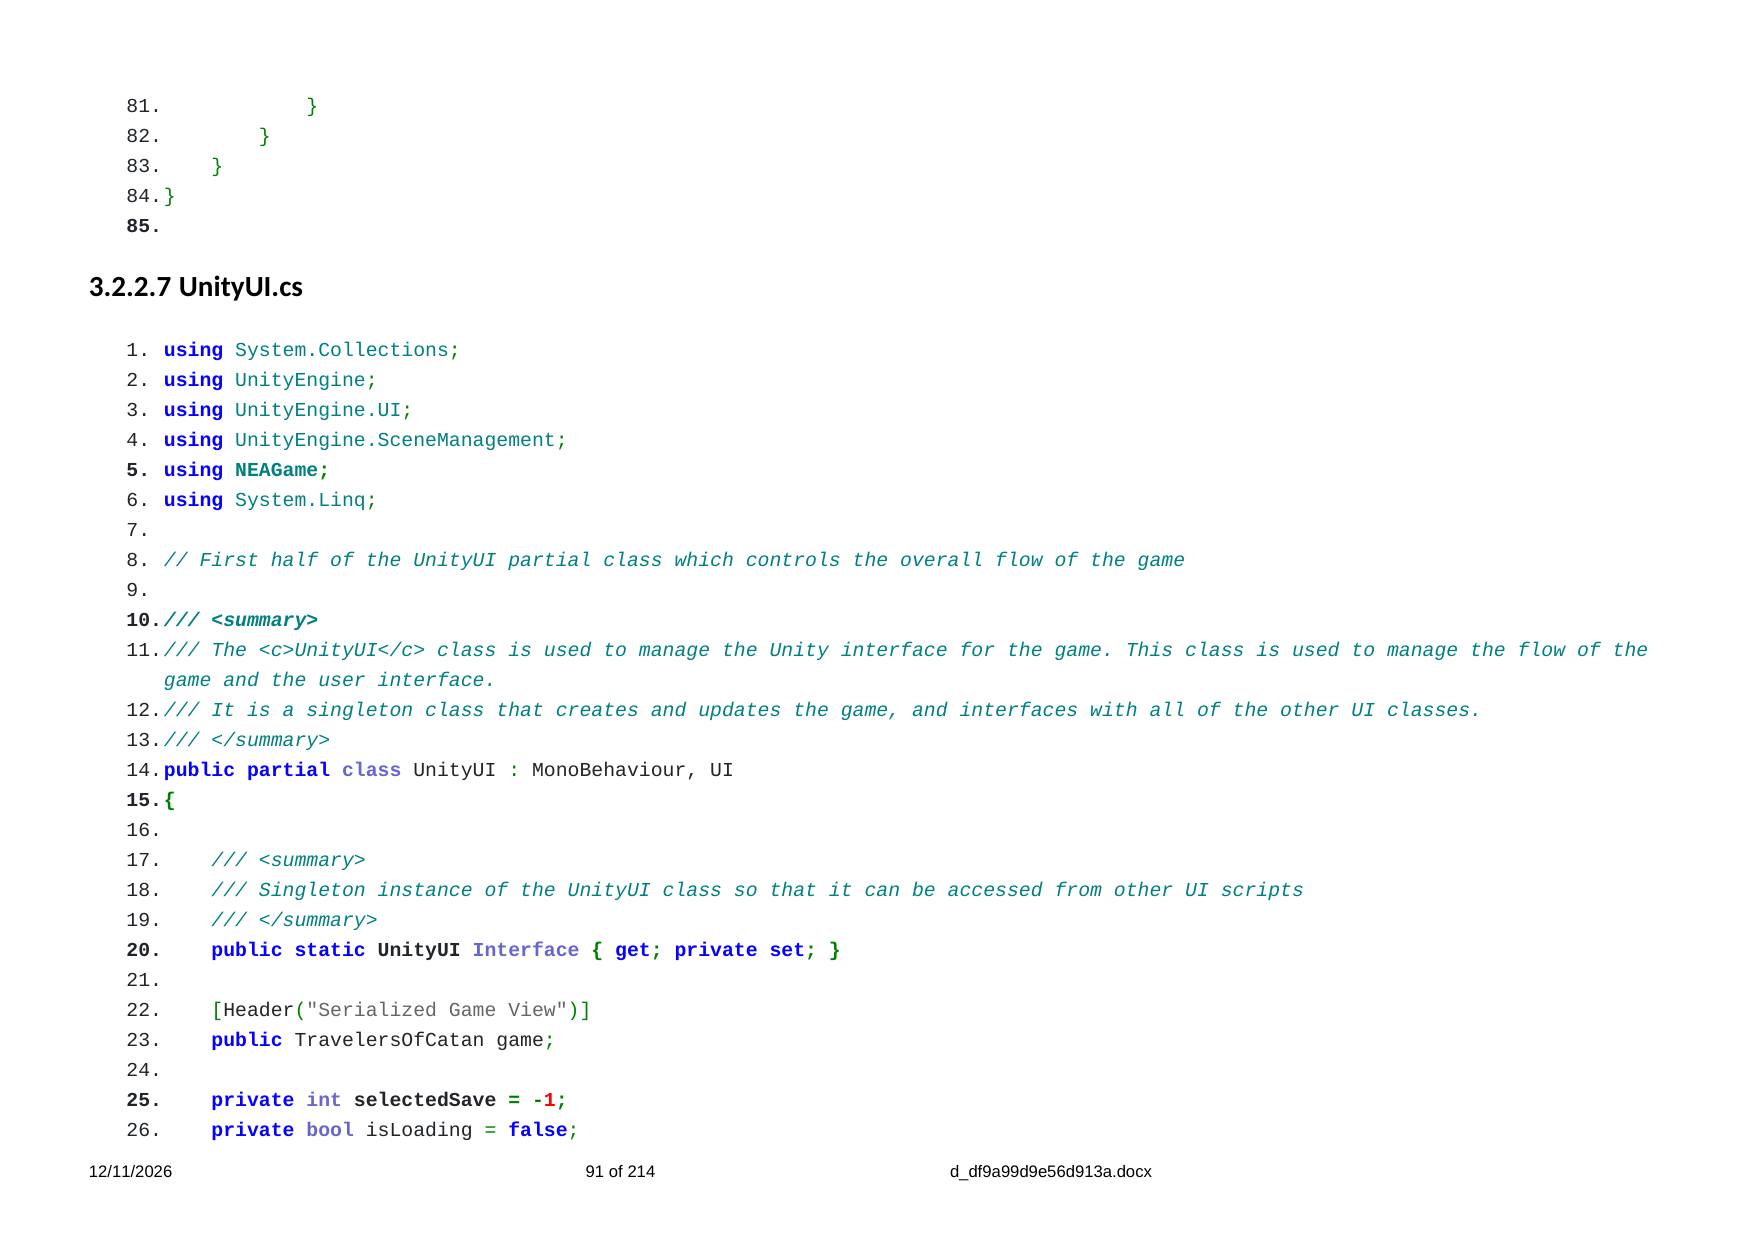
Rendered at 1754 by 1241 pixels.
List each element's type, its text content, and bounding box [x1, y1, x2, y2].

list /// Singleton instance of the UnityUI class so that it can be accessed from other UI scripts [126, 873, 1665, 903]
list using System.Linq; [126, 483, 1665, 513]
list { [126, 783, 1665, 813]
list [Header("Serialized Game View")] [126, 993, 1665, 1023]
list /// It is a singleton class that creates and updates the game, and interfaces with all of the other UI classes. [126, 693, 1665, 723]
list using UnityEngine.UI; [126, 393, 1665, 423]
list using UnityEngine.SceneManagement; [126, 423, 1665, 453]
list /// <summary> [126, 843, 1665, 873]
list /// </summary> [126, 903, 1665, 933]
list } [126, 149, 1665, 179]
list } [126, 89, 1665, 119]
list public static UnityUI Interface { get; private set; } [126, 933, 1665, 963]
list } [126, 119, 1665, 149]
list using NEAGame; [126, 453, 1665, 483]
list public partial class UnityUI : MonoBehaviour, UI [126, 753, 1665, 783]
list } [126, 179, 1665, 209]
list private int selectedSave = -1; [126, 1083, 1665, 1113]
list public TravelersOfCatan game; [126, 1023, 1665, 1053]
list /// The <c>UnityUI</c> class is used to manage the Unity interface for the game. This class is used to manage the flow of the game and the user interface. [126, 633, 1665, 693]
list /// </summary> [126, 723, 1665, 753]
list // First half of the UnityUI partial class which controls the overall flow of the game [126, 543, 1665, 573]
list /// <summary> [126, 603, 1665, 633]
list using System.Collections; [126, 333, 1665, 363]
subtitle UnityUI.cs [89, 268, 1665, 303]
list using UnityEngine; [126, 363, 1665, 393]
list private bool isLoading = false; [126, 1113, 1665, 1143]
